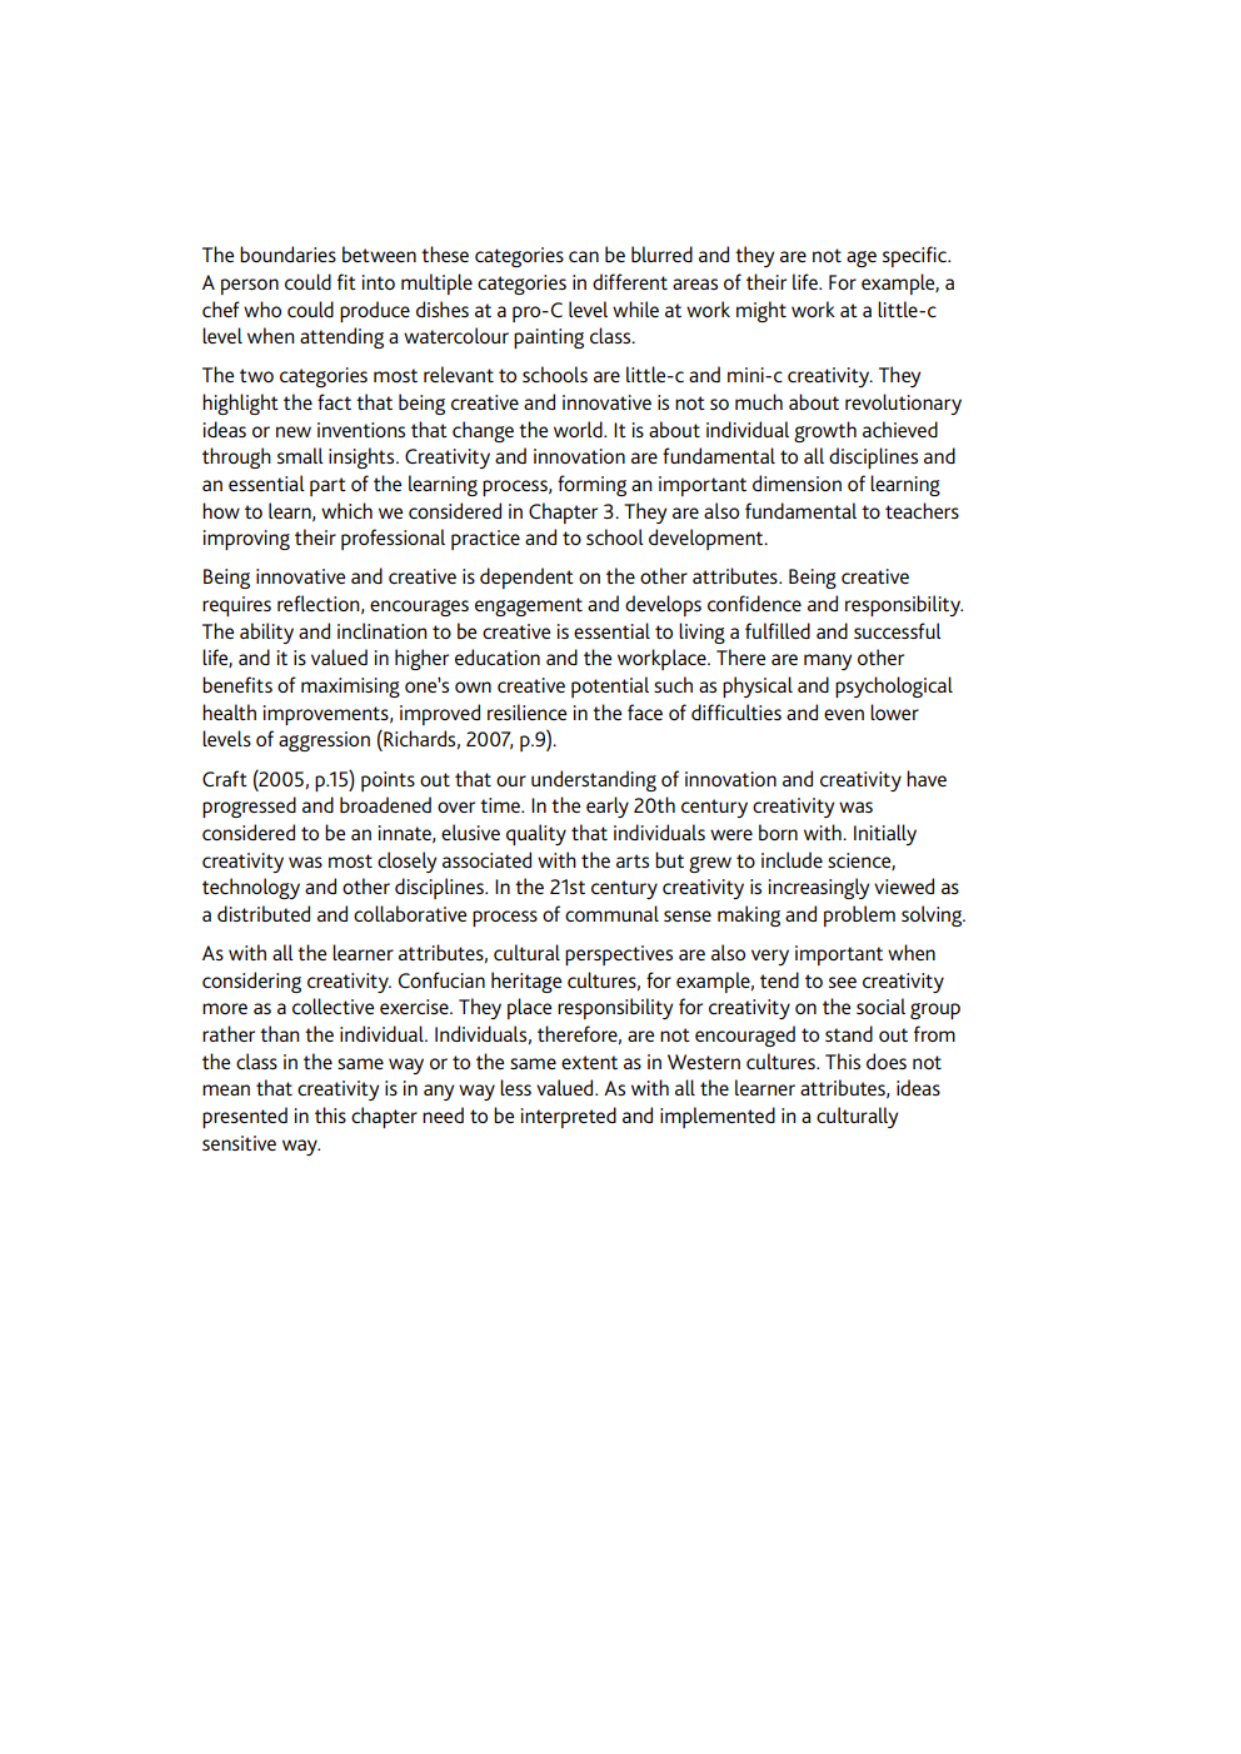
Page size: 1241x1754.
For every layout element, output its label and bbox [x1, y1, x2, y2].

picture [150, 196, 993, 1192]
